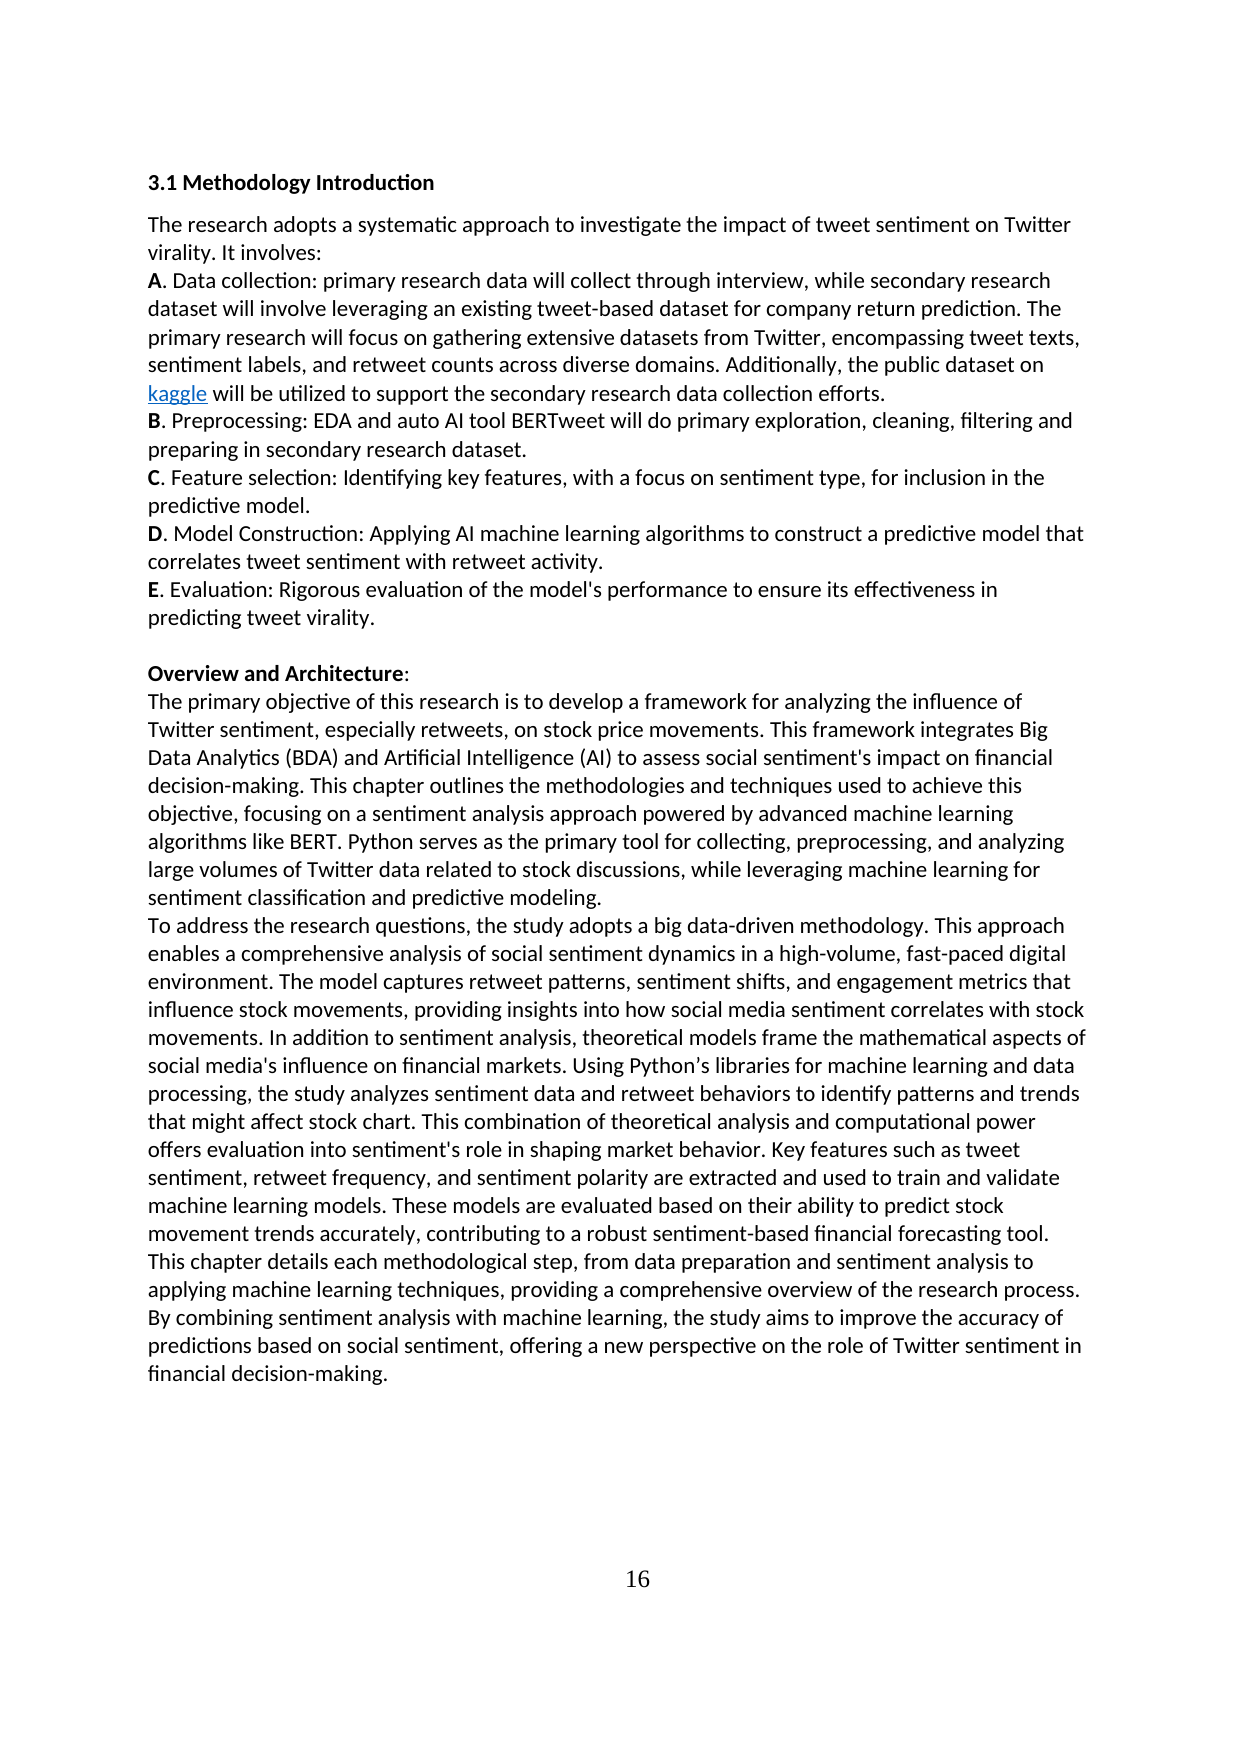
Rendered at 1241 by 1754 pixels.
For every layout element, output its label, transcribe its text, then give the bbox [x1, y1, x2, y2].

text enables a comprehensive analysis of social sentiment dynamics in a high-volume, fast-paced digital environment. The model captures retweet patterns, sentiment shifts, and engagement metrics that influence stock movements, providing insights into how social media sentiment correlates with stock movements. In addition to sentiment analysis, theoretical models frame the mathematical aspects of social media's influence on financial markets. Using Python’s libraries for machine learning and data processing, the study analyzes sentiment data and retweet behaviors to identify patterns and trends that might affect stock chart. This combination of theoretical analysis and computational power offers evaluation into sentiment's role in shaping market behavior. Key features such as tweet sentiment, retweet frequency, and sentiment polarity are extracted and used to train and validate machine learning models. These models are evaluated based on their ability to predict stock movement trends accurately, contributing to a robust sentiment-based financial forecasting tool. This chapter details each methodological step, from data preparation and sentiment analysis to applying machine learning techniques, providing a comprehensive overview of the research process. By combining sentiment analysis with machine learning, the study aims to improve the accuracy of predictions based on social sentiment, offering a new perspective on the role of Twitter sentiment in financial decision-making. [148, 939, 1092, 1387]
text Overview and Architecture: The primary objective of this research is to develop a framework for analyzing the influence of Twitter sentiment, especially retweets, on stock price movements. This framework integrates Big Data Analytics (BDA) and Artificial Intelligence (AI) to assess social sentiment's impact on financial decision-making. This chapter outlines the methodologies and techniques used to achieve this objective, focusing on a sentiment analysis approach powered by advanced machine learning algorithms like BERT. Python serves as the primary tool for collecting, preprocessing, and analyzing large volumes of Twitter data related to stock discussions, while leveraging machine learning for sentiment classification and predictive modeling. [148, 659, 1092, 911]
text D. Model Construction: Applying AI machine learning algorithms to construct a predictive model that correlates tweet sentiment with retweet activity. [148, 519, 1092, 575]
text The research adopts a systematic approach to investigate the impact of tweet sentiment on Twitter virality. It involves: [148, 211, 1092, 267]
subtitle 3.1 Methodology Introduction [148, 168, 1092, 197]
text B. Preprocessing: EDA and auto AI tool BERTweet will do primary exploration, cleaning, filtering and preparing in secondary research dataset. [148, 407, 1092, 463]
text To address the research questions, the study adopts a big data-driven methodology. This approach [148, 911, 1092, 939]
text C. Feature selection: Identifying key features, with a focus on sentiment type, for inclusion in the predictive model. [148, 463, 1092, 519]
text A. Data collection: primary research data will collect through interview, while secondary research dataset will involve leveraging an existing tweet-based dataset for company return prediction. The primary research will focus on gathering extensive datasets from Twitter, encompassing tweet texts, sentiment labels, and retweet counts across diverse domains. Additionally, the public dataset on kaggle will be utilized to support the secondary research data collection efforts. [148, 267, 1092, 407]
text E. Evaluation: Rigorous evaluation of the model's performance to ensure its effectiveness in predicting tweet virality. [148, 575, 1092, 631]
